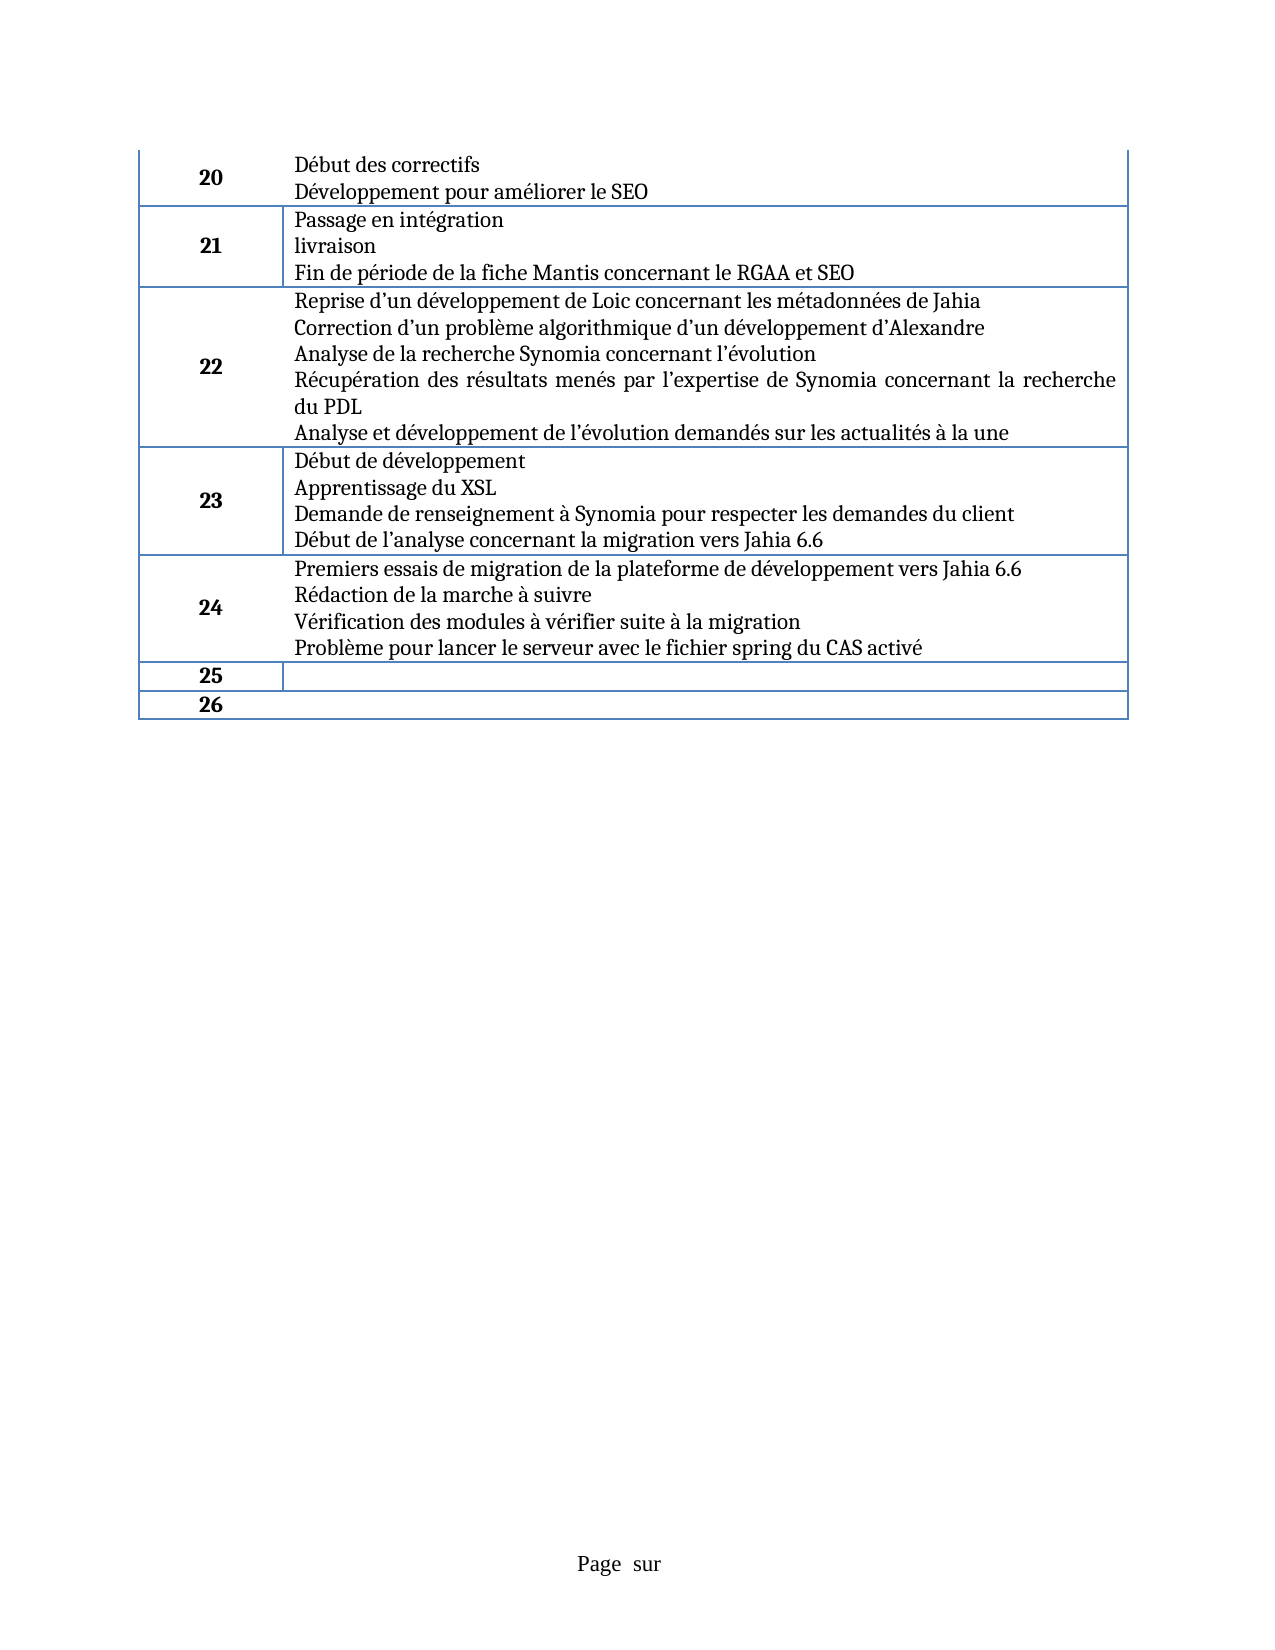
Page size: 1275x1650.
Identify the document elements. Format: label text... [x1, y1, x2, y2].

table_cell 20 [140, 150, 283, 205]
table_cell 24 [140, 556, 283, 661]
table_cell 26 [140, 692, 283, 718]
table_cell [284, 663, 1127, 689]
table_cell 21 [140, 207, 282, 286]
table_cell 23 [140, 448, 282, 554]
table_cell 25 [140, 663, 282, 689]
table_cell Reprise d’un développement de Loic concernant les métadonnées de Jahia Correction d’un problème algorithmique d’un développement d’Alexandre Analyse de la recherche Synomia concernant l’évolution Récupération des résultats menés par l’expertise de Synomia concernant la recherche du PDL Analyse et développement de l’évolution demandés sur les actualités à la une [283, 288, 1127, 446]
table_cell Début des correctifs Développement pour améliorer le SEO [283, 150, 1127, 205]
table_cell Premiers essais de migration de la plateforme de développement vers Jahia 6.6 Rédaction de la marche à suivre Vérification des modules à vérifier suite à la migration Problème pour lancer le serveur avec le fichier spring du CAS activé [283, 556, 1127, 661]
table_cell [283, 692, 1127, 718]
table_cell 22 [140, 288, 283, 446]
table_cell Début de développement Apprentissage du XSL Demande de renseignement à Synomia pour respecter les demandes du client Début de l’analyse concernant la migration vers Jahia 6.6 [284, 448, 1127, 554]
table_cell Passage en intégration livraison Fin de période de la fiche Mantis concernant le RGAA et SEO [284, 207, 1127, 286]
